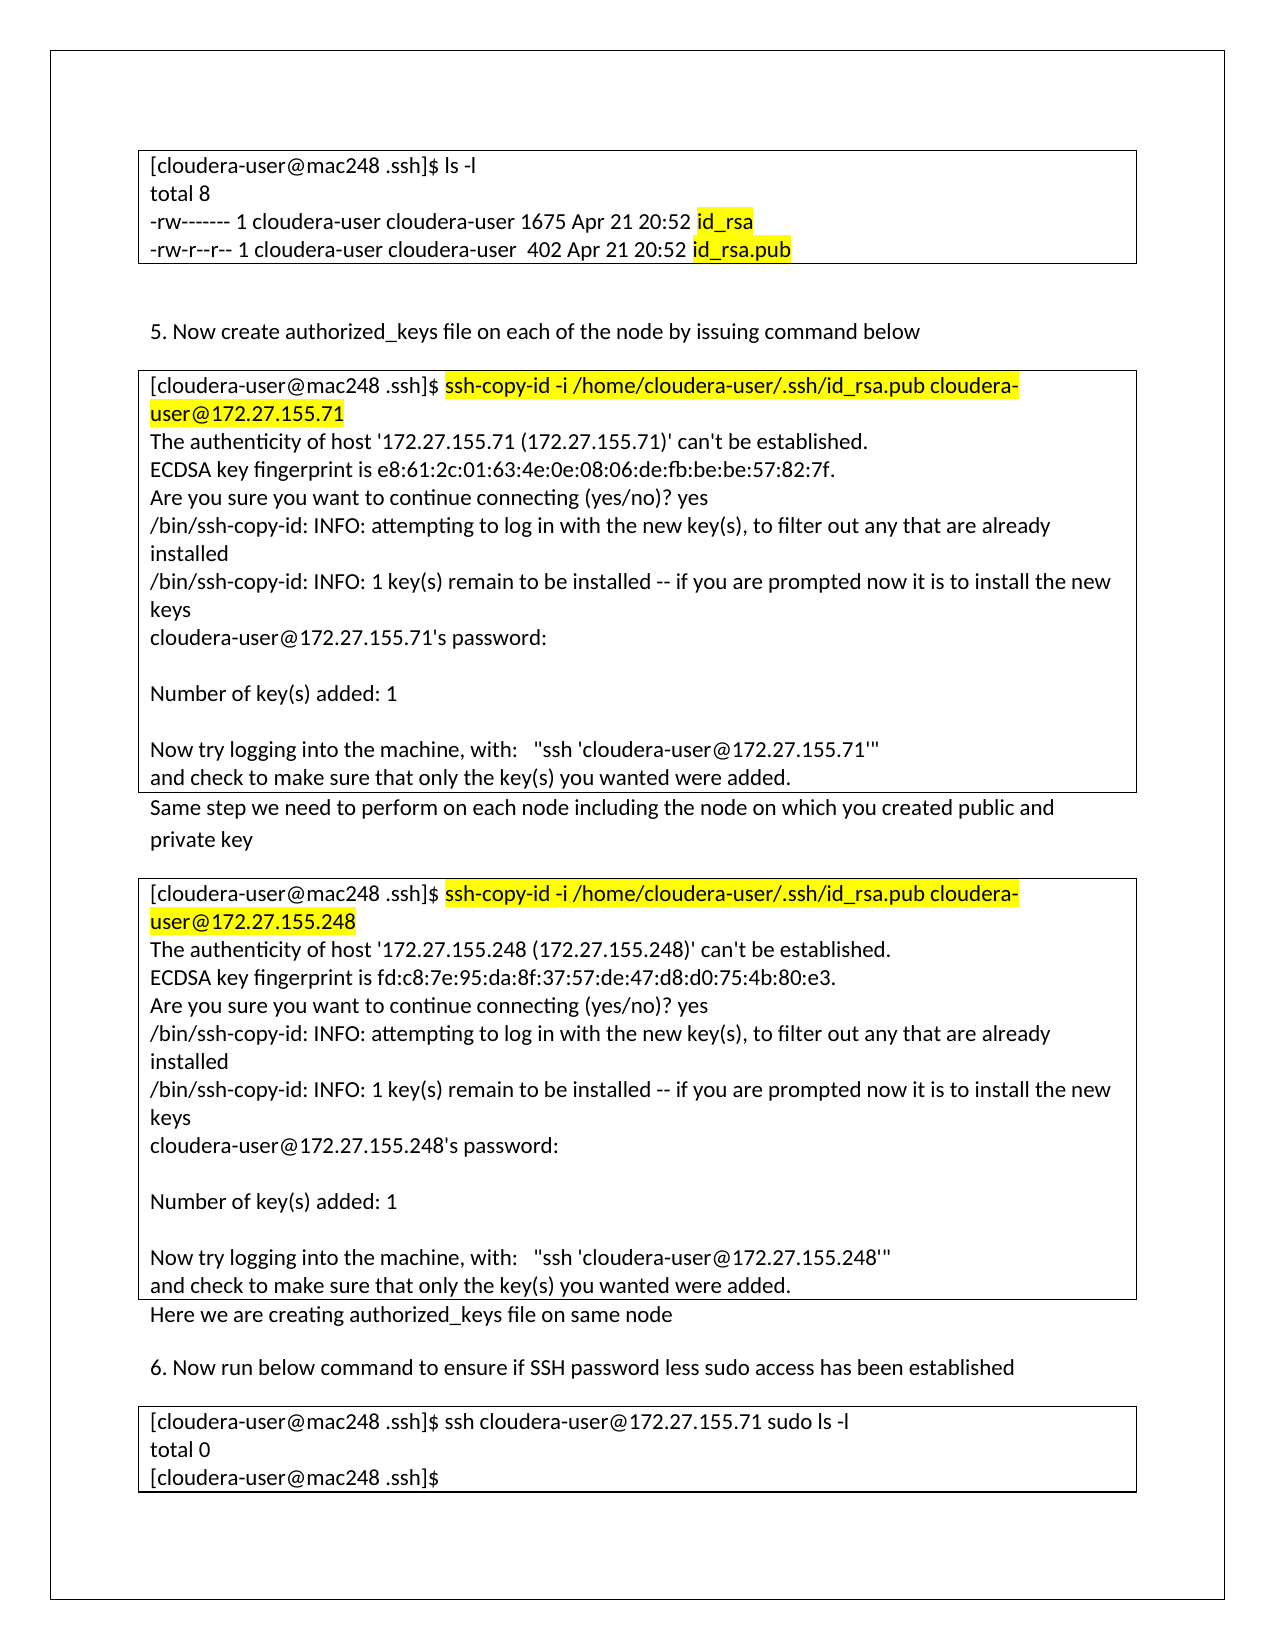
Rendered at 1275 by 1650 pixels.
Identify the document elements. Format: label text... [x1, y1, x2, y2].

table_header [139, 151, 1136, 263]
table_header [cloudera-user@mac248 .ssh]$ ssh cloudera-user@172.27.155.71 sudo ls -l total 0 [cloudera-user@mac248 .ssh]$ [139, 1407, 1136, 1491]
text Here we are creating authorized_keys file on same node [150, 1300, 1125, 1328]
table_header [cloudera-user@mac248 .ssh]$ ssh-copy-id -i /home/cloudera-user/.ssh/id_rsa.pub cloudera-user@172.27.155.248 The authenticity of host '172.27.155.248 (172.27.155.248)' can't be established. ECDSA key fingerprint is fd:c8:7e:95:da:8f:37:57:de:47:d8:d0:75:4b:80:e3. Are you sure you want to continue connecting (yes/no)? yes /bin/ssh-copy-id: INFO: attempting to log in with the new key(s), to filter out any that are already installed /bin/ssh-copy-id: INFO: 1 key(s) remain to be installed -- if you are prompted now it is to install the new keys cloudera-user@172.27.155.248's password: Number of key(s) added: 1 Now try logging into the machine, with: "ssh 'cloudera-user@172.27.155.248'" and check to make sure that only the key(s) you wanted were added. [139, 879, 1136, 1299]
text Same step we need to perform on each node including the node on which you created public and private key [150, 793, 1125, 853]
text 5. Now create authorized_keys file on each of the node by issuing command below [150, 317, 1125, 345]
text 6. Now run below command to ensure if SSH password less sudo access has been established [150, 1353, 1125, 1381]
table_header [cloudera-user@mac248 .ssh]$ ssh-copy-id -i /home/cloudera-user/.ssh/id_rsa.pub cloudera-user@172.27.155.71 The authenticity of host '172.27.155.71 (172.27.155.71)' can't be established. ECDSA key fingerprint is e8:61:2c:01:63:4e:0e:08:06:de:fb:be:be:57:82:7f. Are you sure you want to continue connecting (yes/no)? yes /bin/ssh-copy-id: INFO: attempting to log in with the new key(s), to filter out any that are already installed /bin/ssh-copy-id: INFO: 1 key(s) remain to be installed -- if you are prompted now it is to install the new keys cloudera-user@172.27.155.71's password: Number of key(s) added: 1 Now try logging into the machine, with: "ssh 'cloudera-user@172.27.155.71'" and check to make sure that only the key(s) you wanted were added. [139, 371, 1136, 792]
